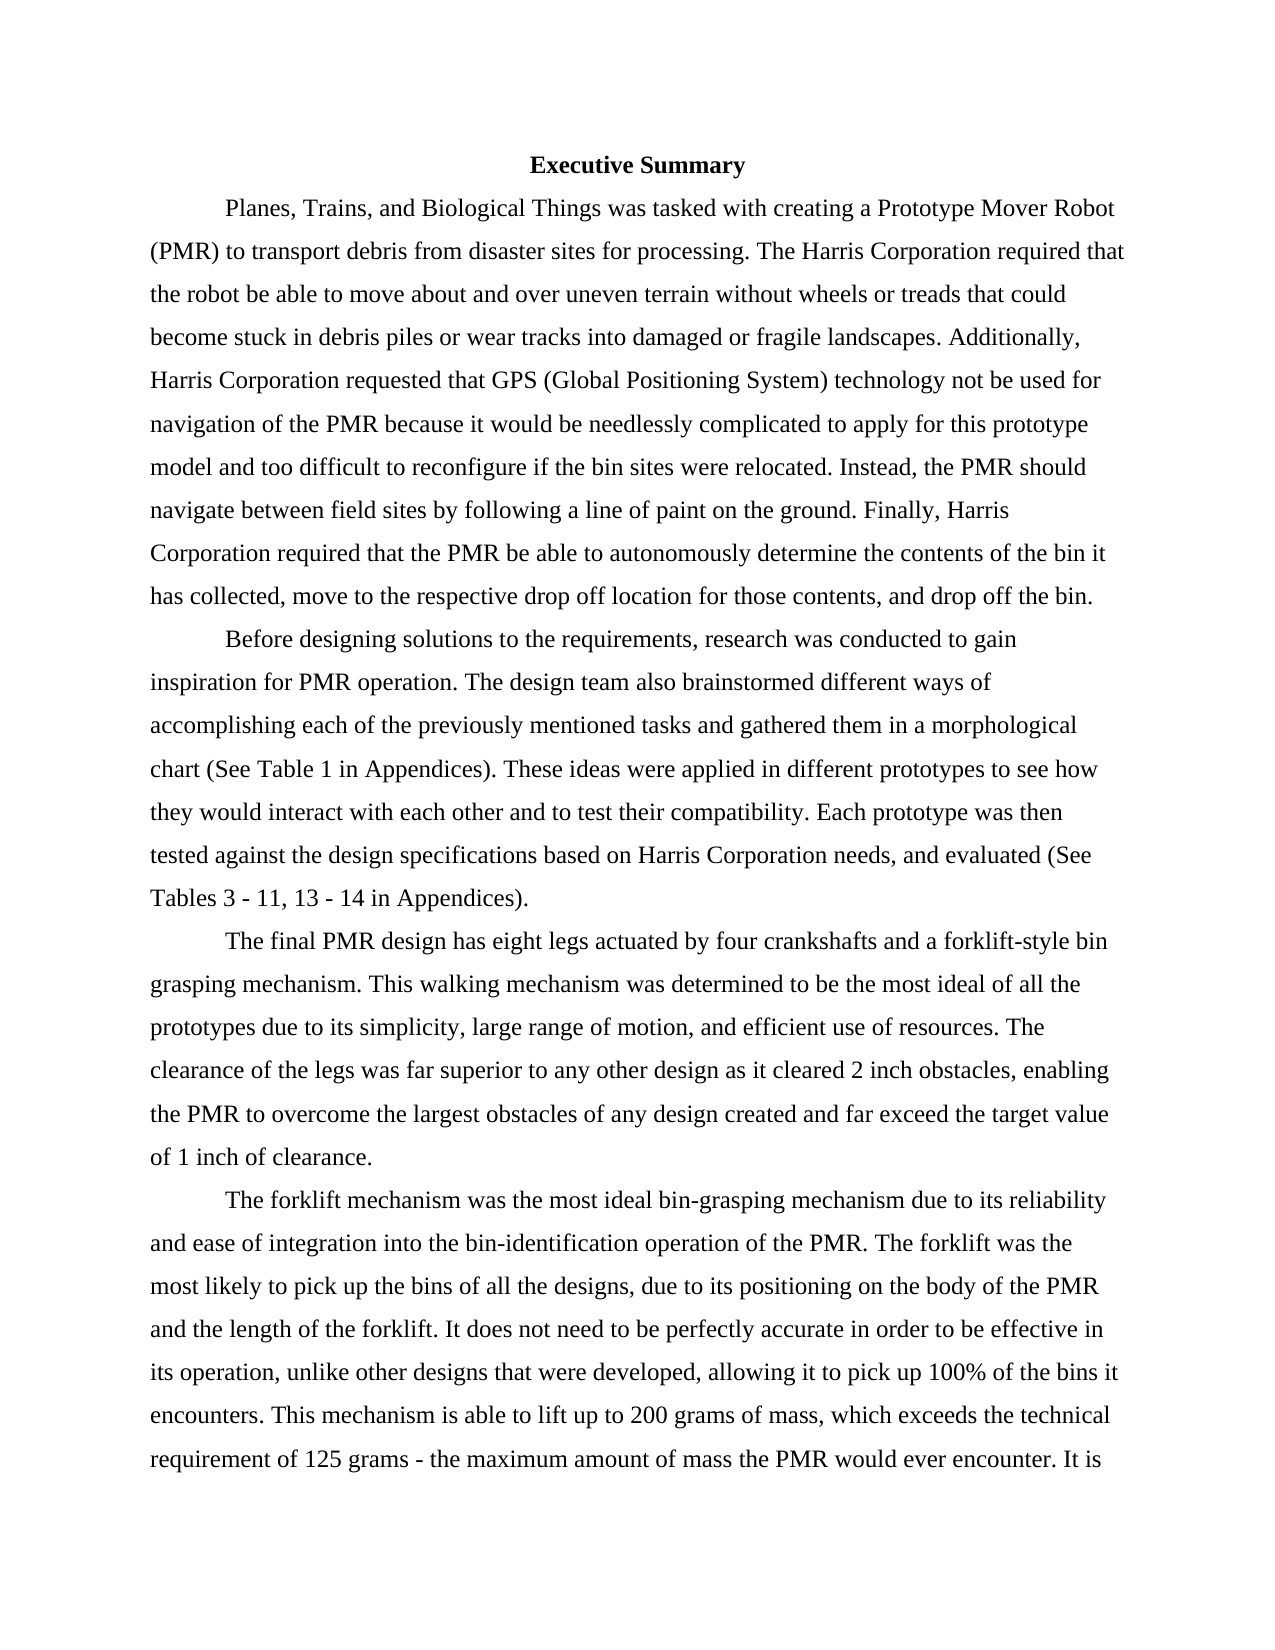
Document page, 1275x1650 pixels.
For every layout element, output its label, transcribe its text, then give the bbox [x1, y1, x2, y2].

text Before designing solutions to the requirements, research was conducted to gain inspiration for PMR operation. The design team also brainstormed different ways of accomplishing each of the previously mentioned tasks and gathered them in a morphological chart (See Table 1 in Appendices). These ideas were applied in different prototypes to see how they would interact with each other and to test their compatibility. Each prototype was then tested against the design specifications based on Harris Corporation needs, and evaluated (See Tables 3 - 11, 13 - 14 in Appendices). [150, 624, 1125, 912]
text Executive Summary [150, 150, 1125, 179]
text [150, 1185, 1125, 1472]
text The final PMR design has eight legs actuated by four crankshafts and a forklift-style bin grasping mechanism. This walking mechanism was determined to be the most ideal of all the prototypes due to its simplicity, large range of motion, and efficient use of resources. The clearance of the legs was far superior to any other design as it cleared 2 inch obstacles, enabling the PMR to overcome the largest obstacles of any design created and far exceed the target value of 1 inch of clearance. [150, 926, 1125, 1171]
text Planes, Trains, and Biological Things was tasked with creating a Prototype Mover Robot (PMR) to transport debris from disaster sites for processing. The Harris Corporation required that the robot be able to move about and over uneven terrain without wheels or treads that could become stuck in debris piles or wear tracks into damaged or fragile landscapes. Additionally, Harris Corporation requested that GPS (Global Positioning System) technology not be used for navigation of the PMR because it would be needlessly complicated to apply for this prototype model and too difficult to reconfigure if the bin sites were relocated. Instead, the PMR should navigate between field sites by following a line of paint on the ground. Finally, Harris Corporation required that the PMR be able to autonomously determine the contents of the bin it has collected, move to the respective drop off location for those contents, and drop off the bin. [150, 193, 1125, 610]
